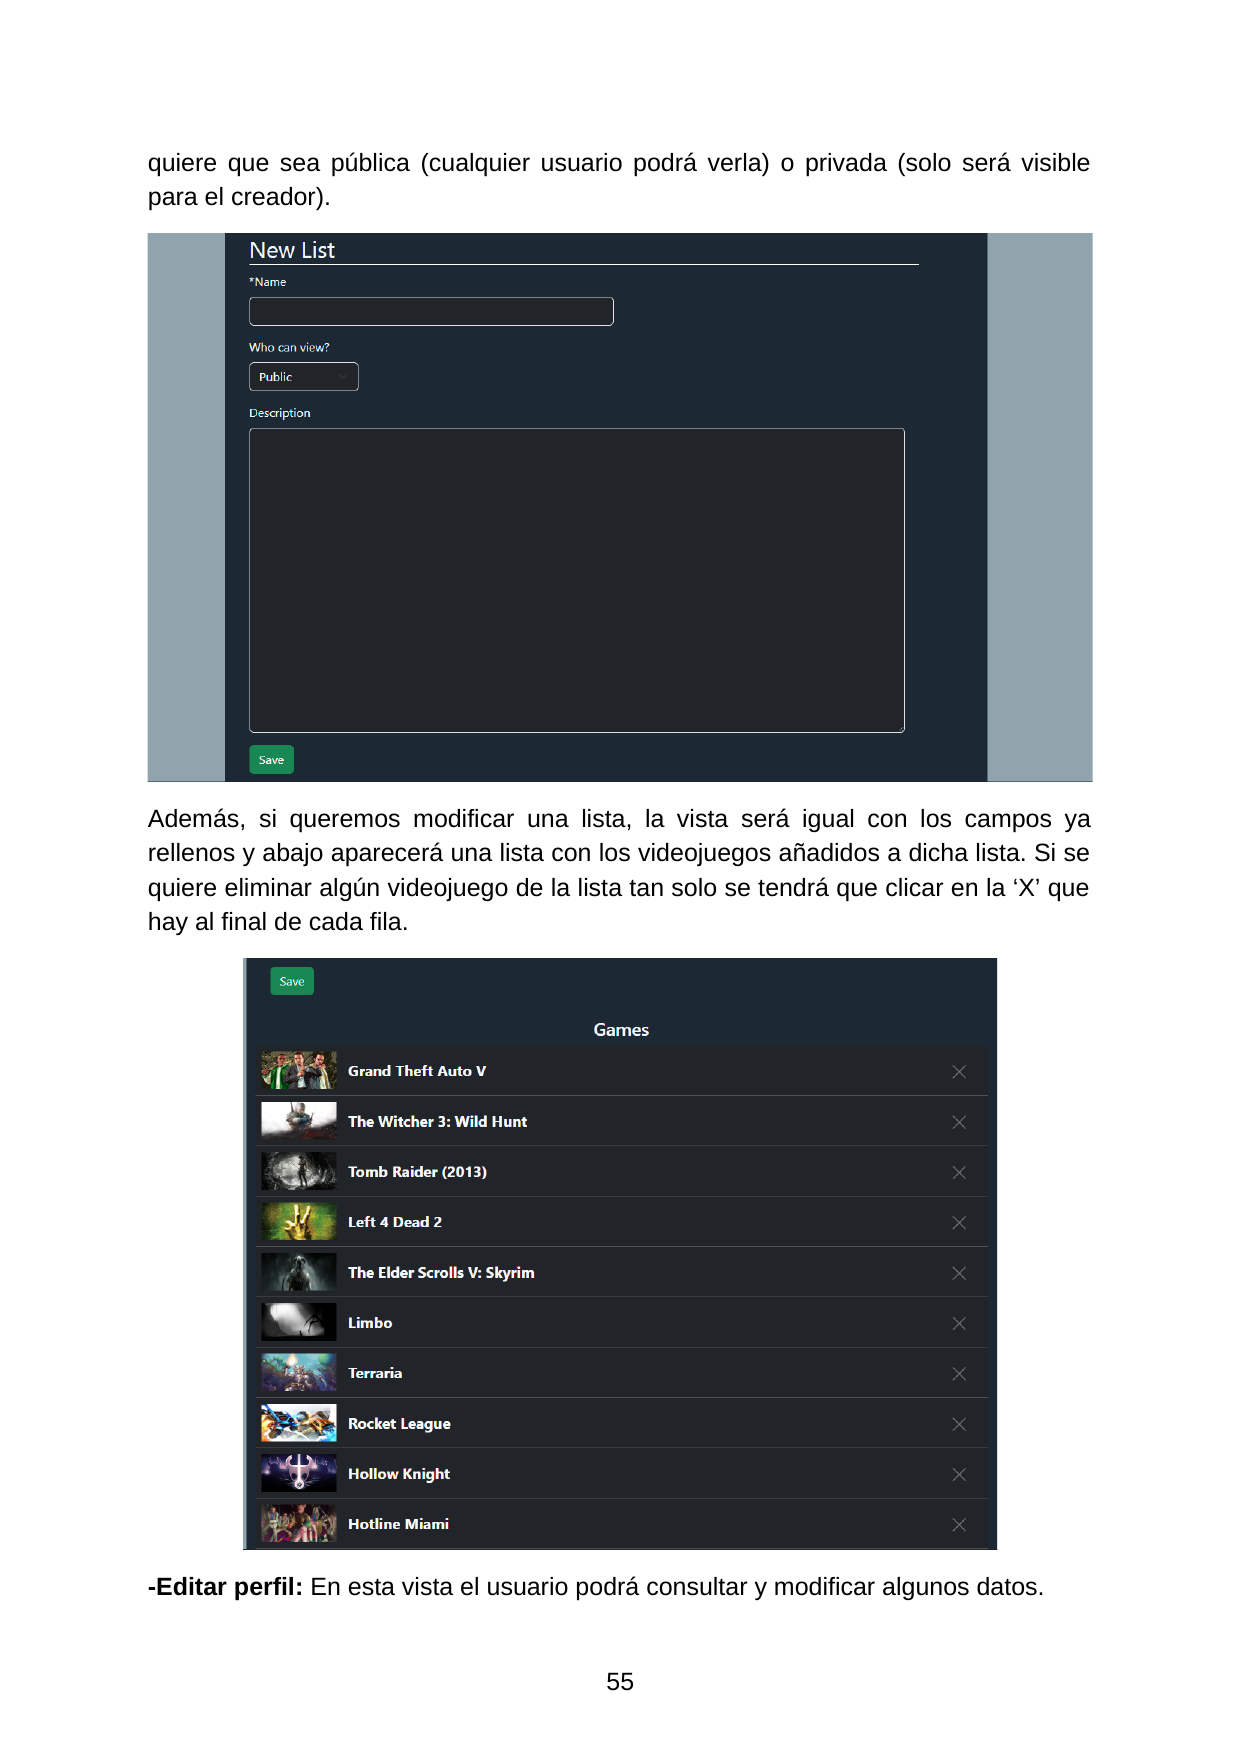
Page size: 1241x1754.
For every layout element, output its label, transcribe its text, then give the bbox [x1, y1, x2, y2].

picture [243, 958, 998, 1550]
picture [147, 233, 1093, 782]
text Además, si queremos modificar una lista, la vista será igual con los campos ya rellenos y abajo aparecerá una lista con los videojuegos añadidos a dicha lista. Si se quiere eliminar algún videojuego de la lista tan solo se tendrá que clicar en la ‘X’ que hay al final de cada fila. [148, 804, 1092, 936]
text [148, 148, 1092, 211]
text -Editar perfil: En esta vista el usuario podrá consultar y modificar algunos datos. [148, 1572, 1092, 1600]
